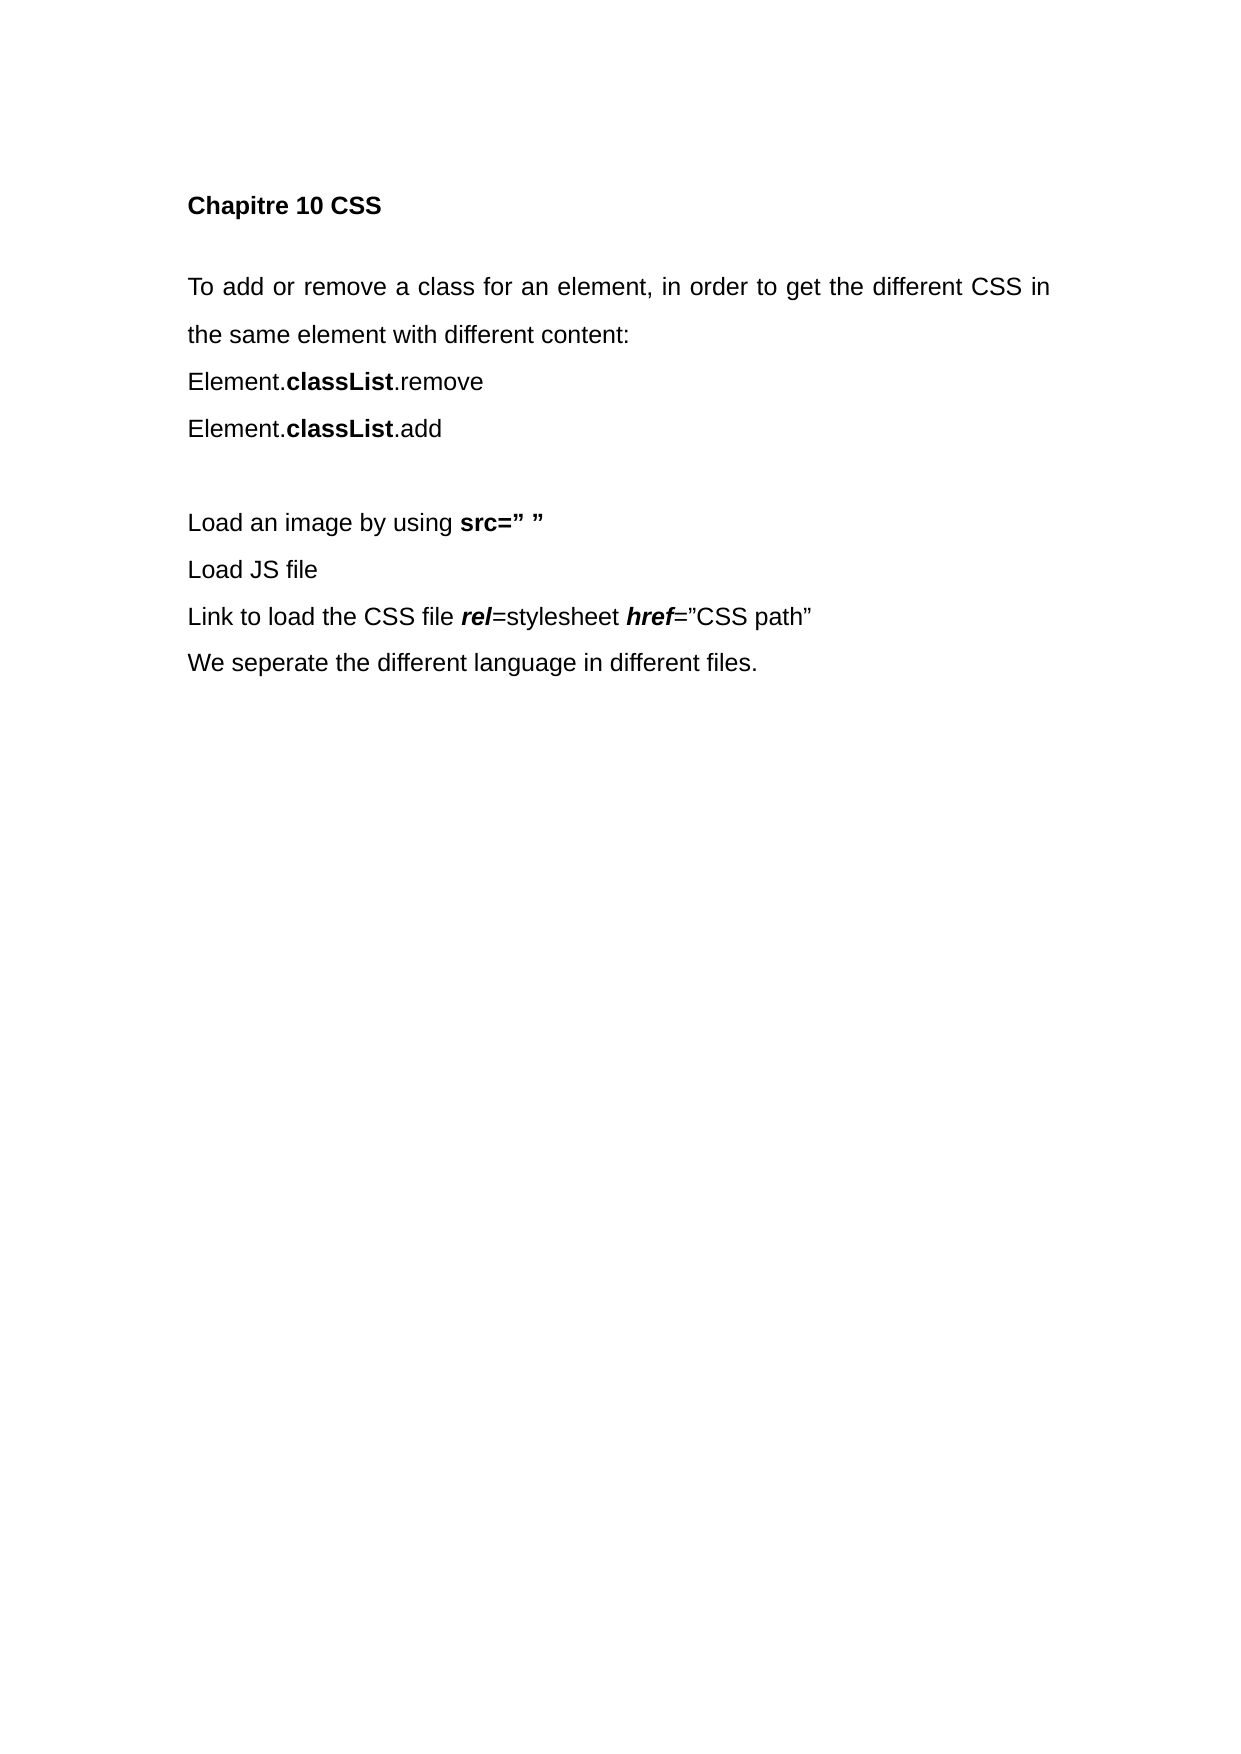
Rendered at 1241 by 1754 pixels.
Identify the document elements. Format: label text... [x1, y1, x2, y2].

text To add or remove a class for an element, in order to get the different CSS in the same element with different content: [187, 269, 1053, 351]
text We seperate the different language in different files. [187, 646, 1053, 679]
text Load an image by using src=” ” [187, 506, 1053, 538]
text Load JS file [187, 553, 1053, 585]
text Element.classList.add [187, 412, 1053, 444]
text Link to load the CSS file rel=stylesheet href=”CSS path” [187, 599, 1053, 632]
text Element.classList.remove [187, 365, 1053, 398]
subtitle Chapitre 10 CSS [187, 189, 1053, 222]
